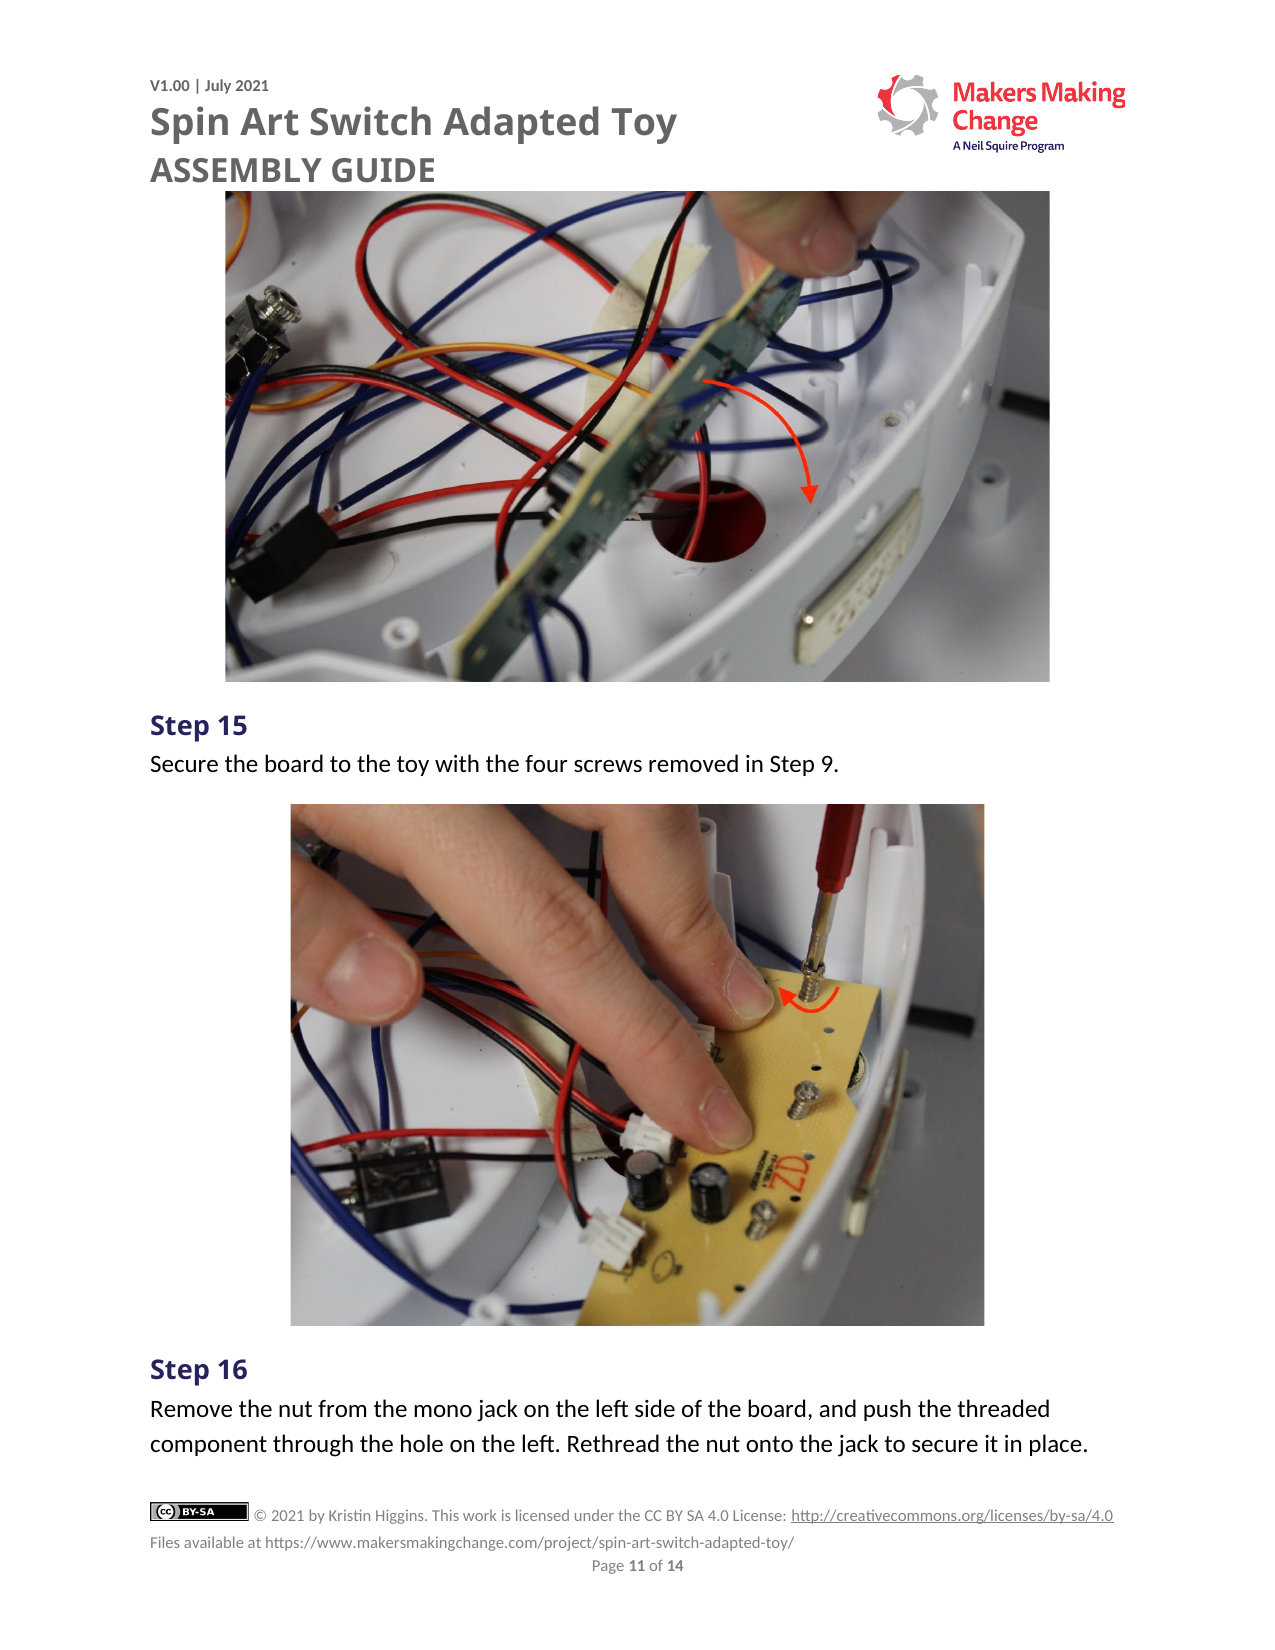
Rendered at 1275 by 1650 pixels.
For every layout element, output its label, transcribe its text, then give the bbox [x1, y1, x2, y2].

picture [150, 1502, 249, 1521]
picture [877, 75, 1125, 153]
picture [290, 804, 985, 1326]
text Secure the board to the toy with the four screws removed in Step 9. [150, 748, 1125, 779]
text Remove the nut from the mono jack on the left side of the board, and push the threaded component through the hole on the left. Rethread the nut onto the jack to secure it in place. [150, 1393, 1125, 1459]
picture [225, 191, 1050, 682]
subtitle Step 15 [150, 706, 1125, 743]
subtitle Step 16 [150, 1351, 1125, 1388]
